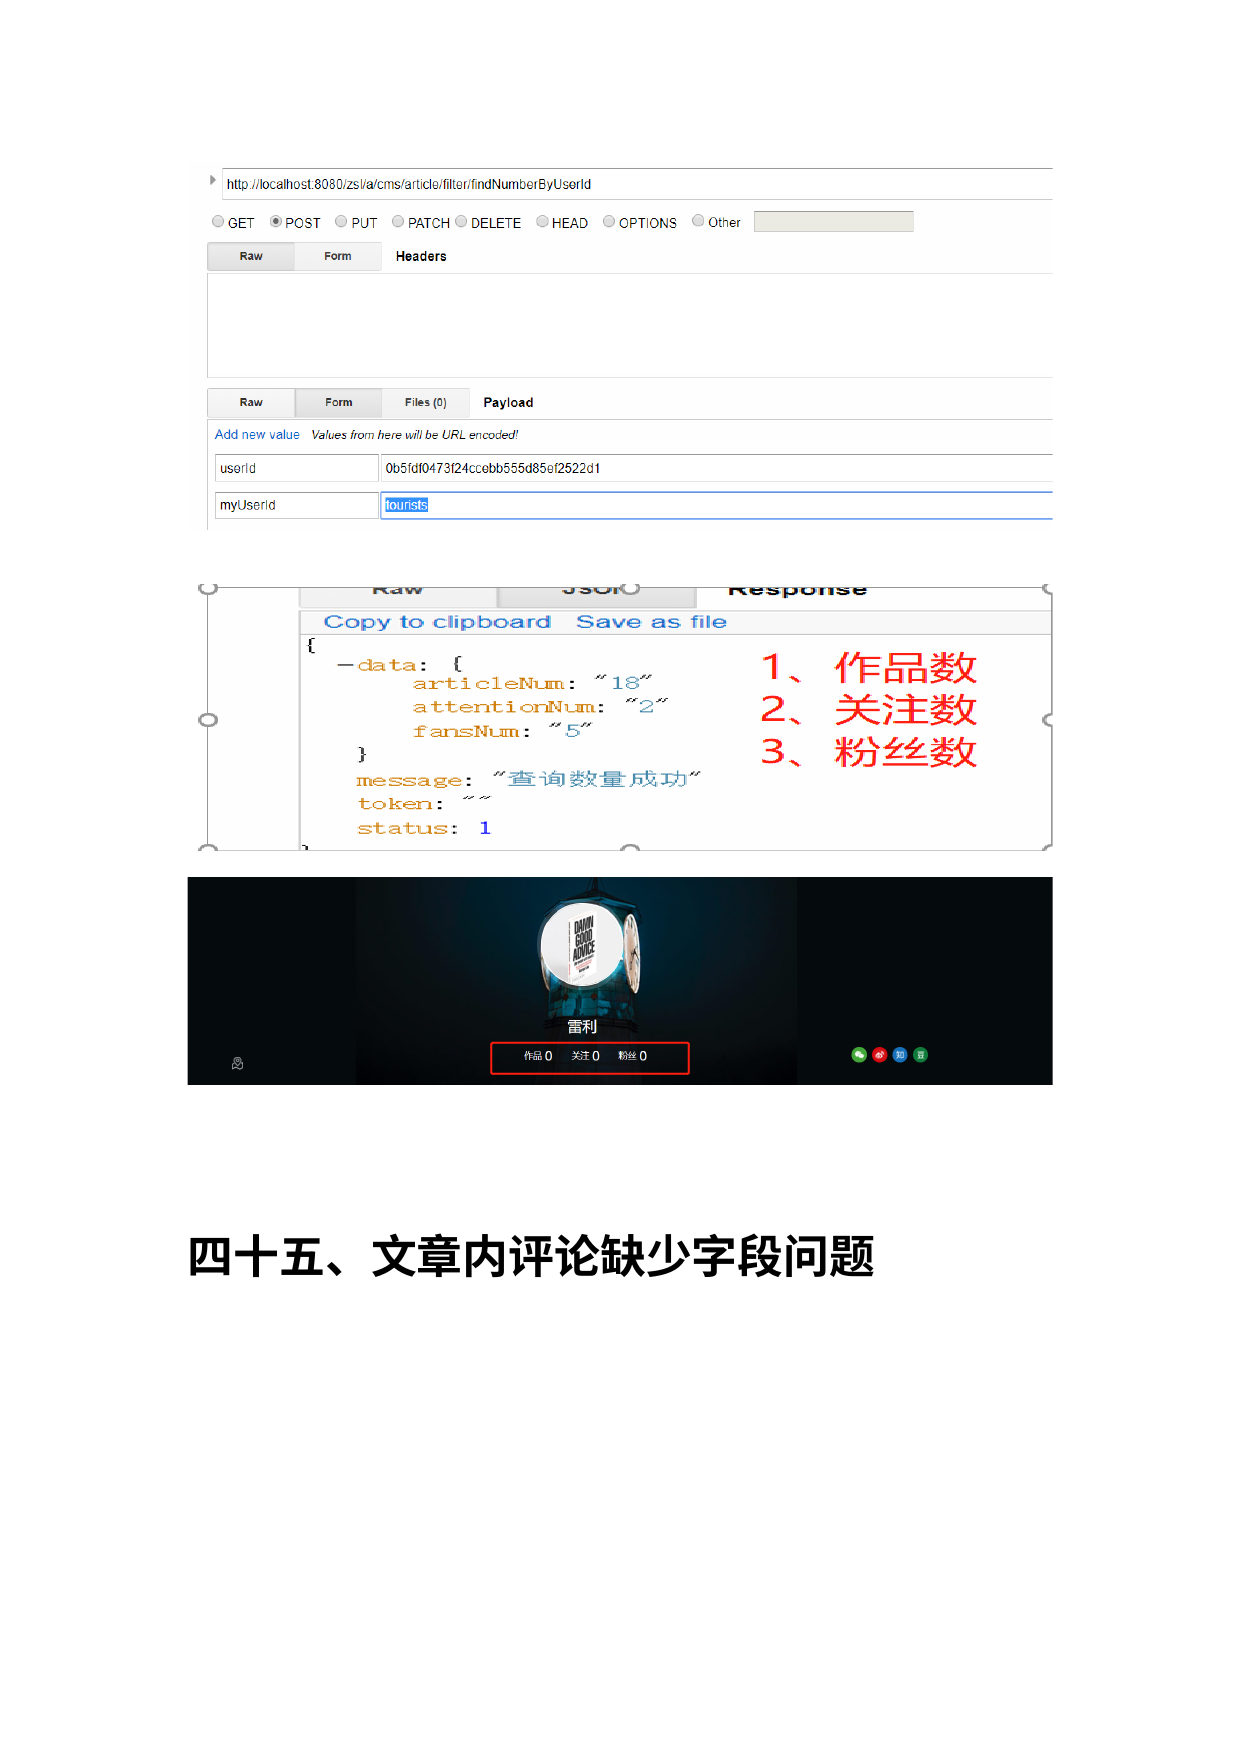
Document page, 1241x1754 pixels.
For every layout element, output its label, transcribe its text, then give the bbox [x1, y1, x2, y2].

picture [187, 584, 1053, 851]
picture [187, 162, 1053, 530]
picture [558, 877, 571, 883]
subtitle 四十五、文章内评论缺少字段问题 [187, 1205, 1053, 1302]
picture [187, 877, 1053, 1088]
